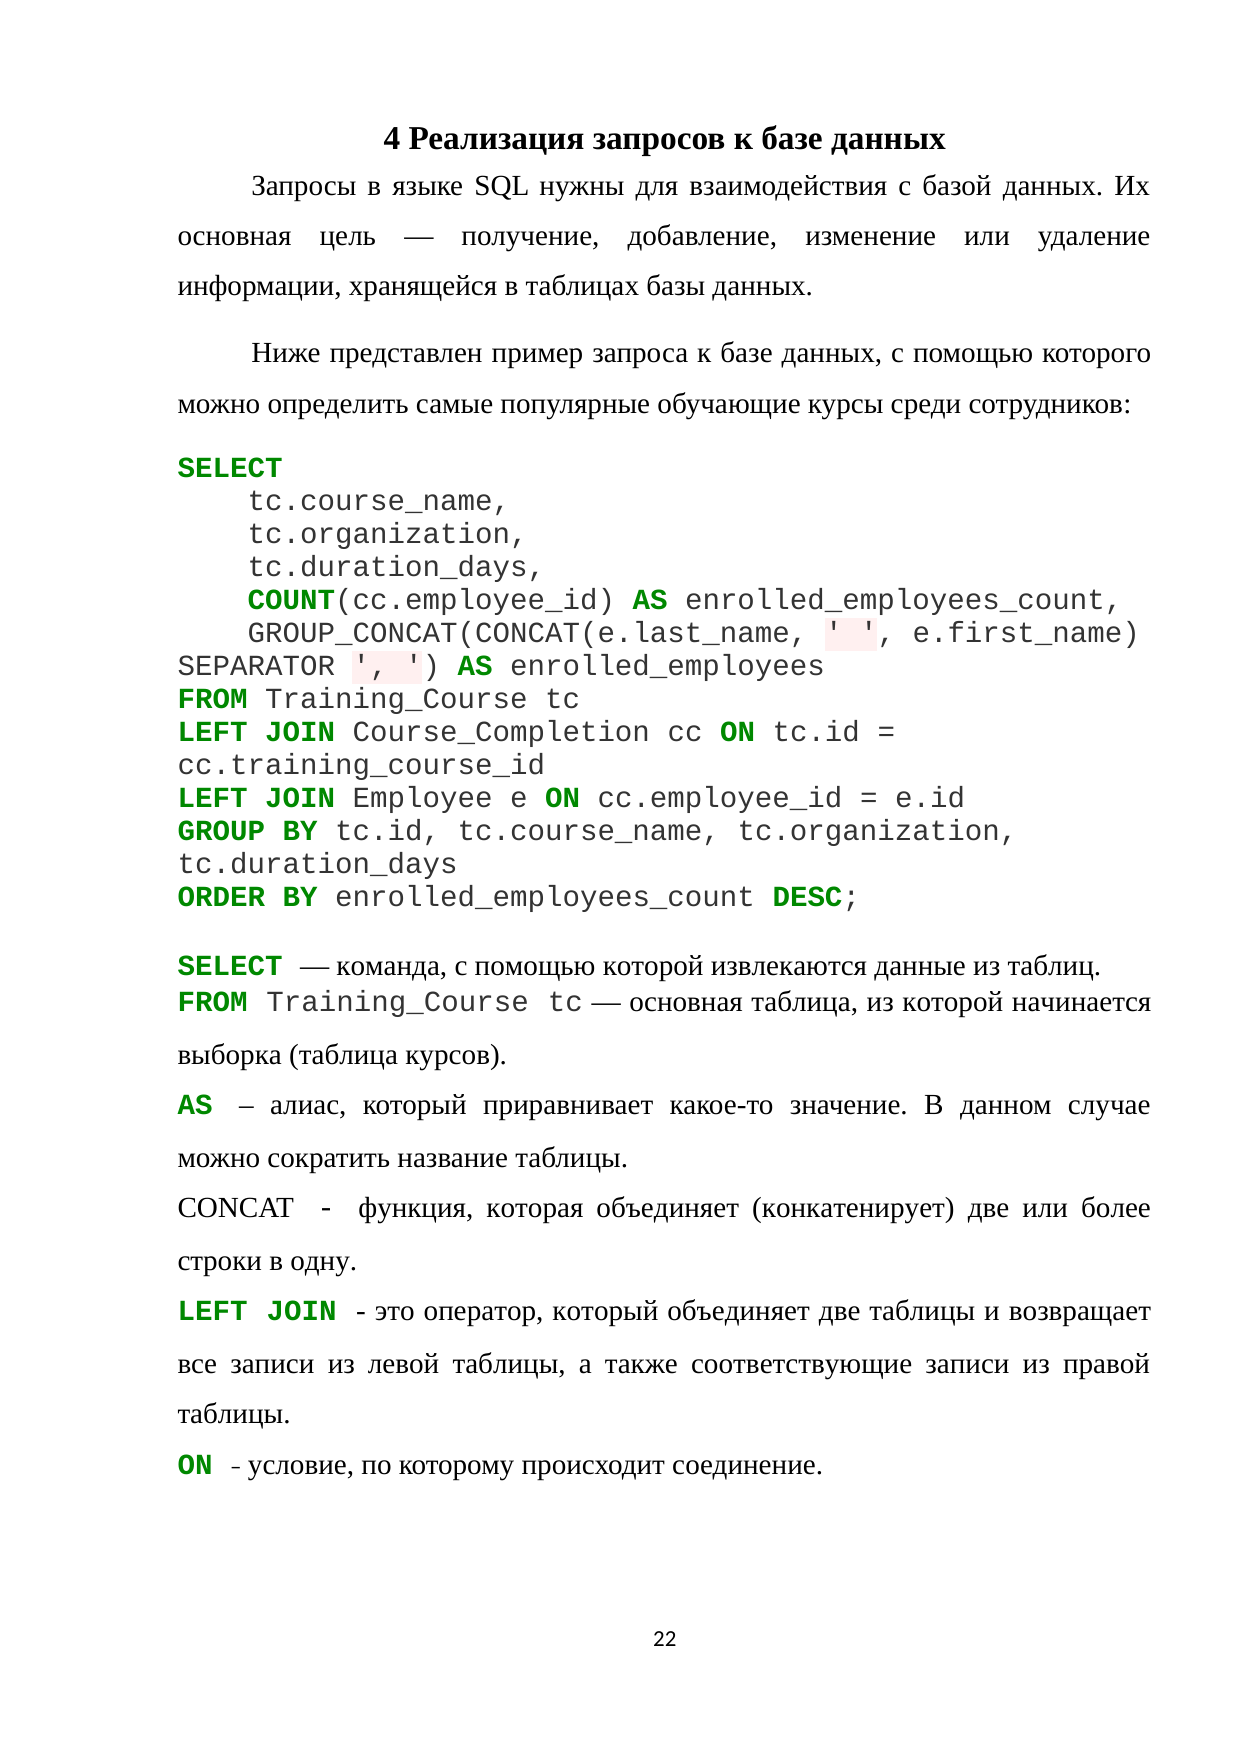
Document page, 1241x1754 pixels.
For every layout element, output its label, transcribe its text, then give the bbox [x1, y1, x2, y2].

text GROUP BY tc.id, tc.course_name, tc.organization, tc.duration_days [177, 816, 1152, 882]
text FROM Training_Course tc [177, 684, 1152, 717]
text tc.duration_days, [177, 552, 1152, 585]
text LEFT JOIN Employee e ON cc.employee_id = e.id [177, 783, 1152, 816]
text tc.course_name, [177, 486, 1152, 519]
text GROUP_CONCAT(CONCAT(e.last_name, ' ', e.first_name) SEPARATOR ', ') AS enrolled_employees [177, 618, 1152, 684]
text SELECT [177, 453, 1152, 486]
text SELECT — команда, с помощью которой извлекаются данные из таблиц. [177, 948, 1152, 984]
text FROM Training_Course tc — основная таблица, из которой начинается выборка (таблица курсов). [177, 984, 1152, 1070]
text LEFT JOIN Course_Completion cc ON tc.id = cc.training_course_id [177, 717, 1152, 783]
text AS – алиас, который приравнивает какое-то значение. В данном случае можно сократить название таблицы. [177, 1087, 1152, 1173]
subtitle 4 Реализация запросов к базе данных [177, 118, 1152, 156]
text LEFT JOIN - это оператор, который объединяет две таблицы и возвращает все записи из левой таблицы, а также соответствующие записи из правой таблицы. [177, 1293, 1152, 1430]
text COUNT(cc.employee_id) AS enrolled_employees_count, [177, 585, 1152, 618]
text tc.organization, [177, 519, 1152, 552]
text CONCAT - функция, которая объединяет (конкатенирует) две или более строки в одну. [177, 1190, 1152, 1277]
text ON – условие, по которому происходит соединение. [177, 1447, 1152, 1483]
text Ниже представлен пример запроса к базе данных, с помощью которого можно определить самые популярные обучающие курсы среди сотрудников: [177, 335, 1152, 419]
text ORDER BY enrolled_employees_count DESC; [177, 882, 1152, 915]
text Запросы в языке SQL нужны для взаимодействия с базой данных. Их основная цель — получение, добавление, изменение или удаление информации, хранящейся в таблицах базы данных. [177, 168, 1152, 302]
